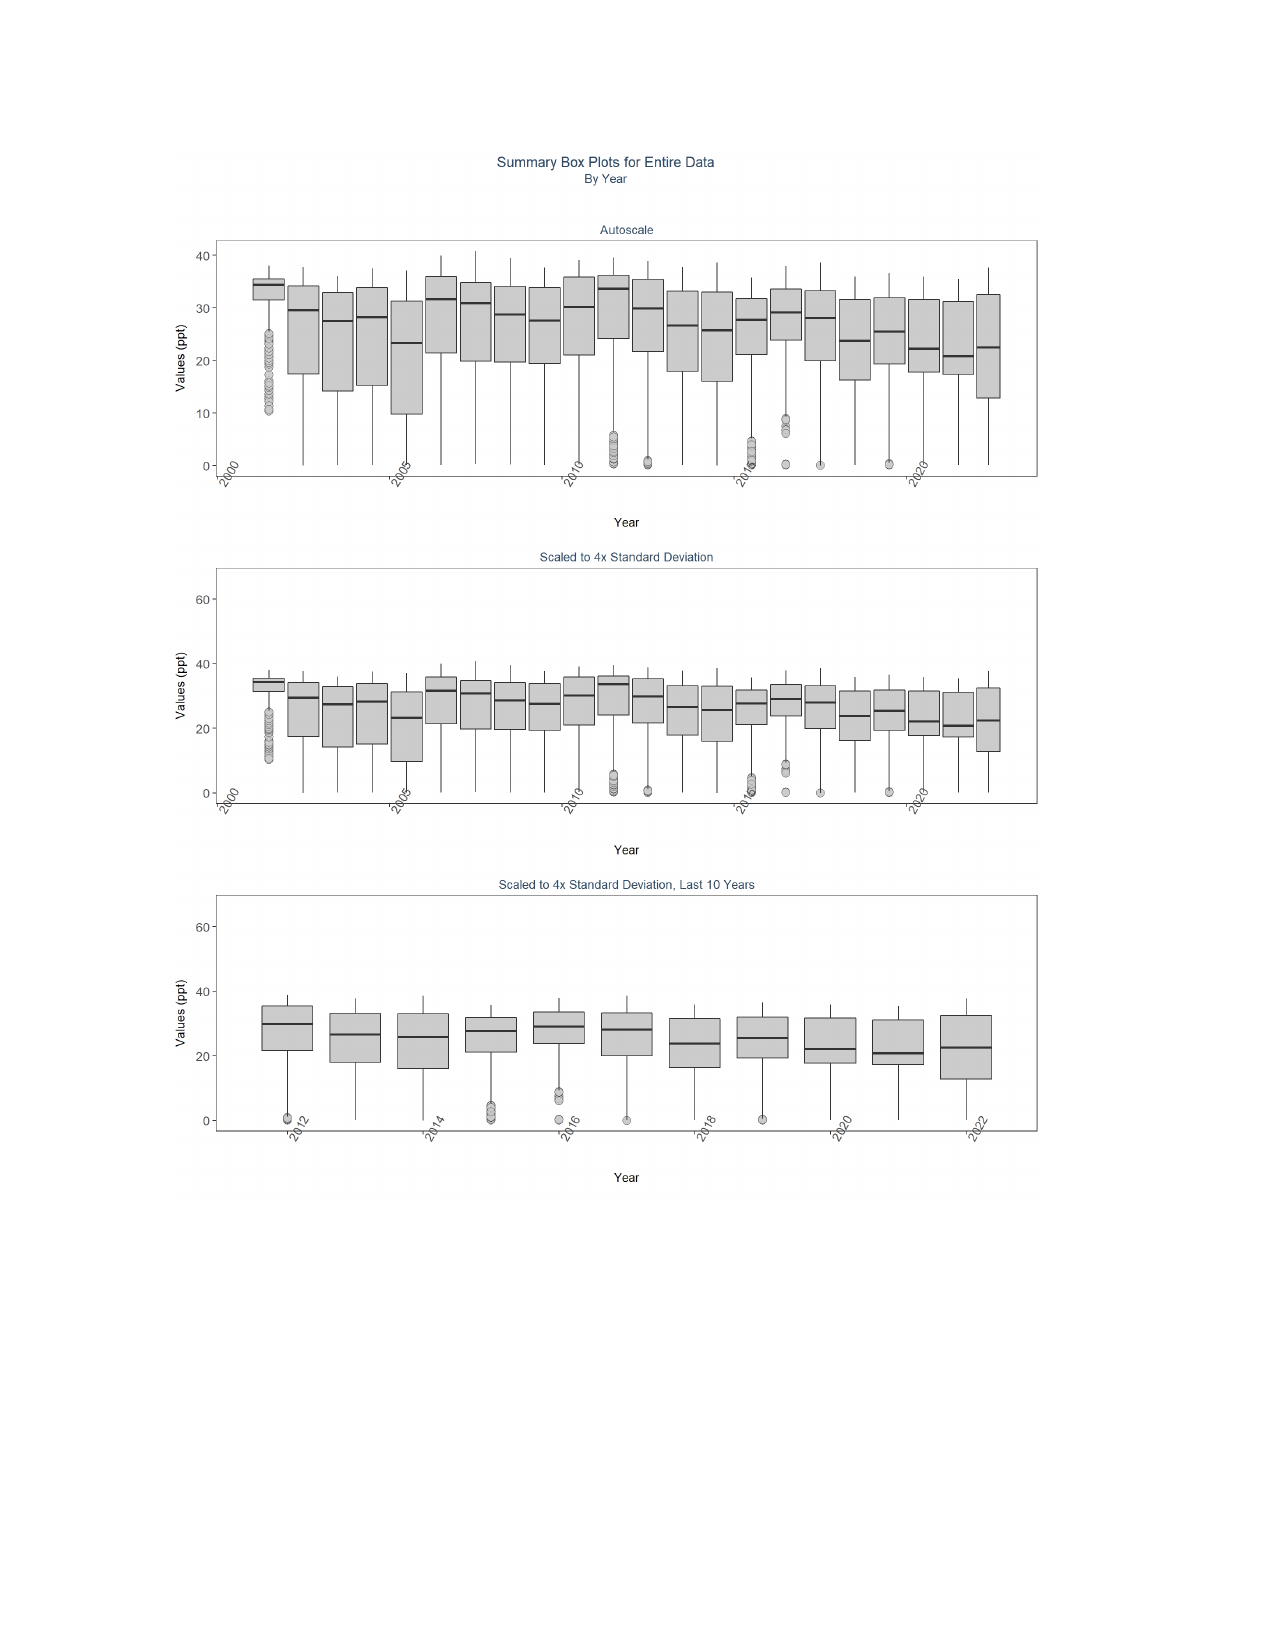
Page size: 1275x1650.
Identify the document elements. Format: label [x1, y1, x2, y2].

picture [168, 150, 1044, 1200]
